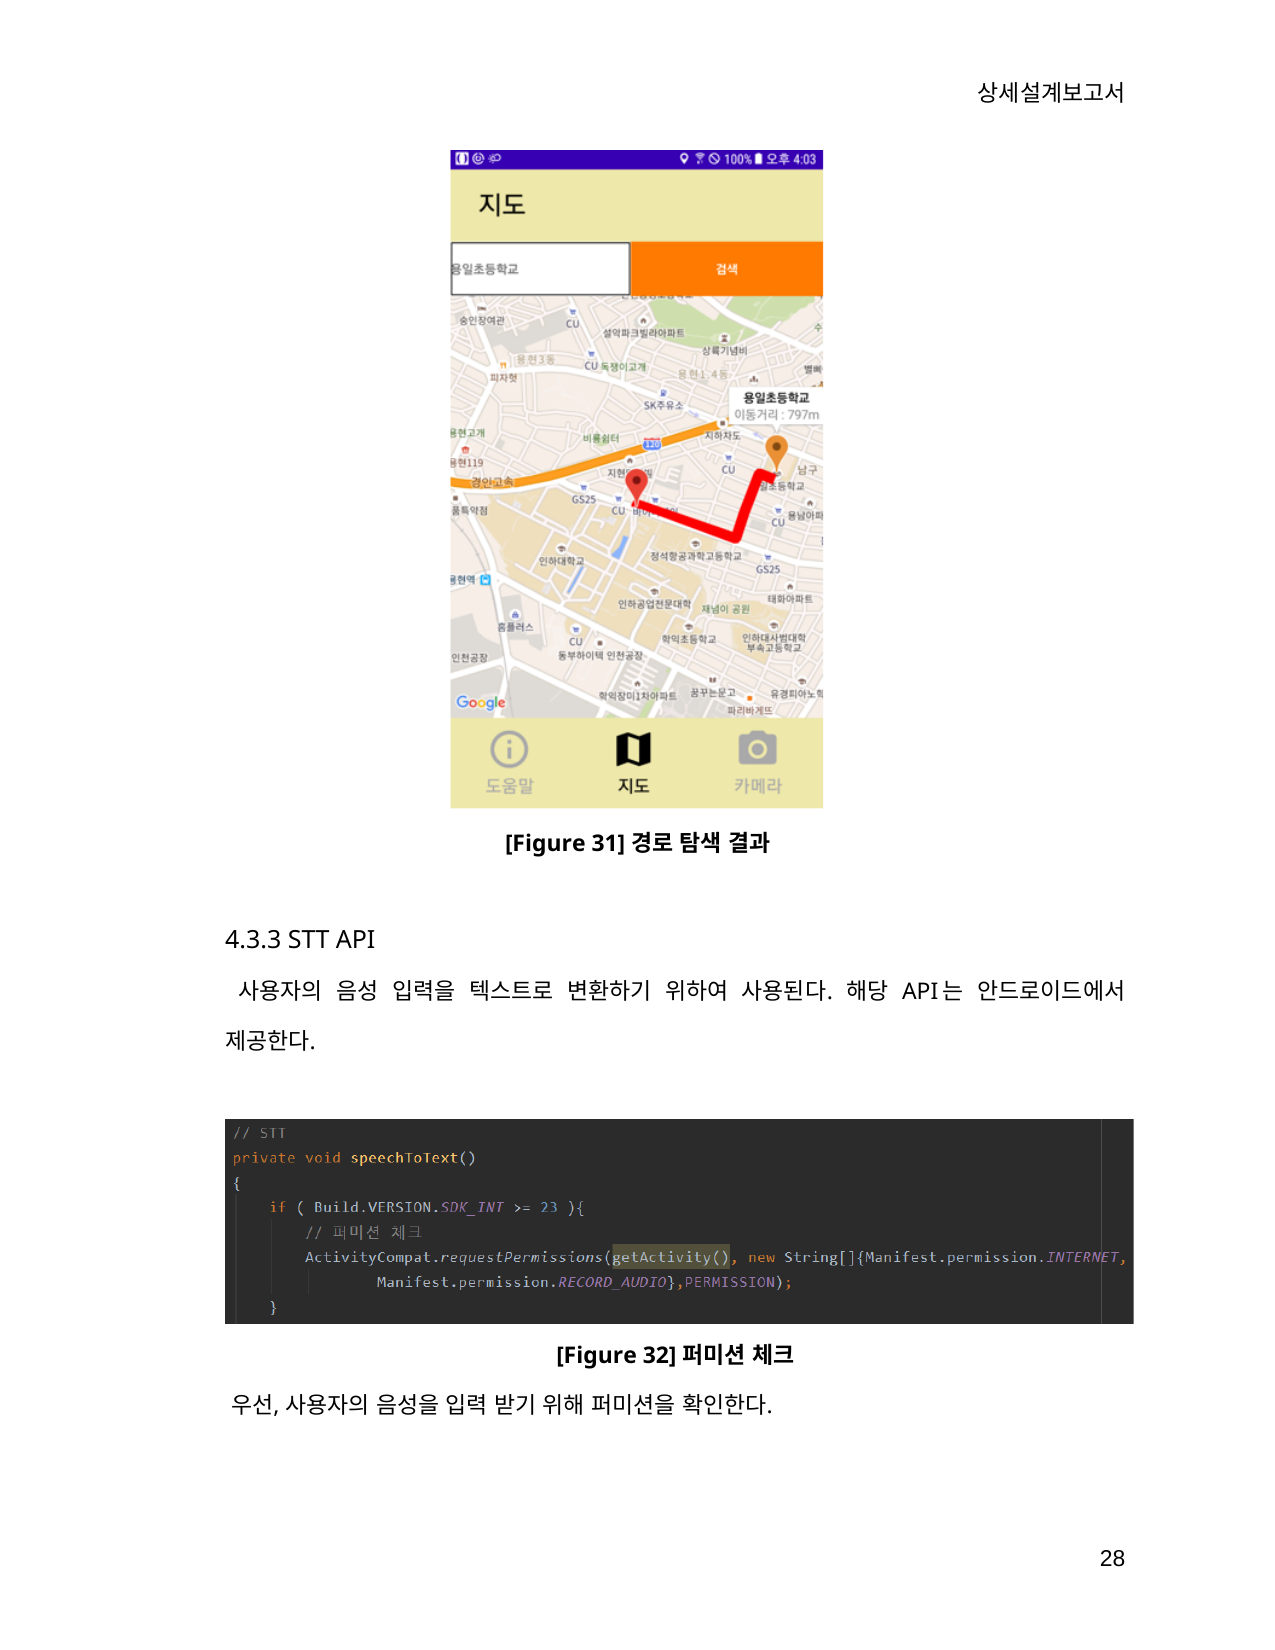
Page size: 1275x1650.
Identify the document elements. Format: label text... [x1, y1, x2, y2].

text 우선, 사용자의 음성을 입력 받기 위해 퍼미션을 확인한다. [225, 1387, 1125, 1420]
picture [447, 150, 828, 812]
picture [225, 1119, 1134, 1324]
text [Figure 32] 퍼미션 체크 [225, 1337, 1125, 1370]
text 사용자의 음성 입력을 텍스트로 변환하기 위하여 사용된다. 해당 API는 안드로이드에서 제공한다. [225, 973, 1125, 1056]
text 4.3.3 STT API [150, 922, 1125, 956]
text [Figure 31] 경로 탐색 결과 [150, 825, 1125, 858]
